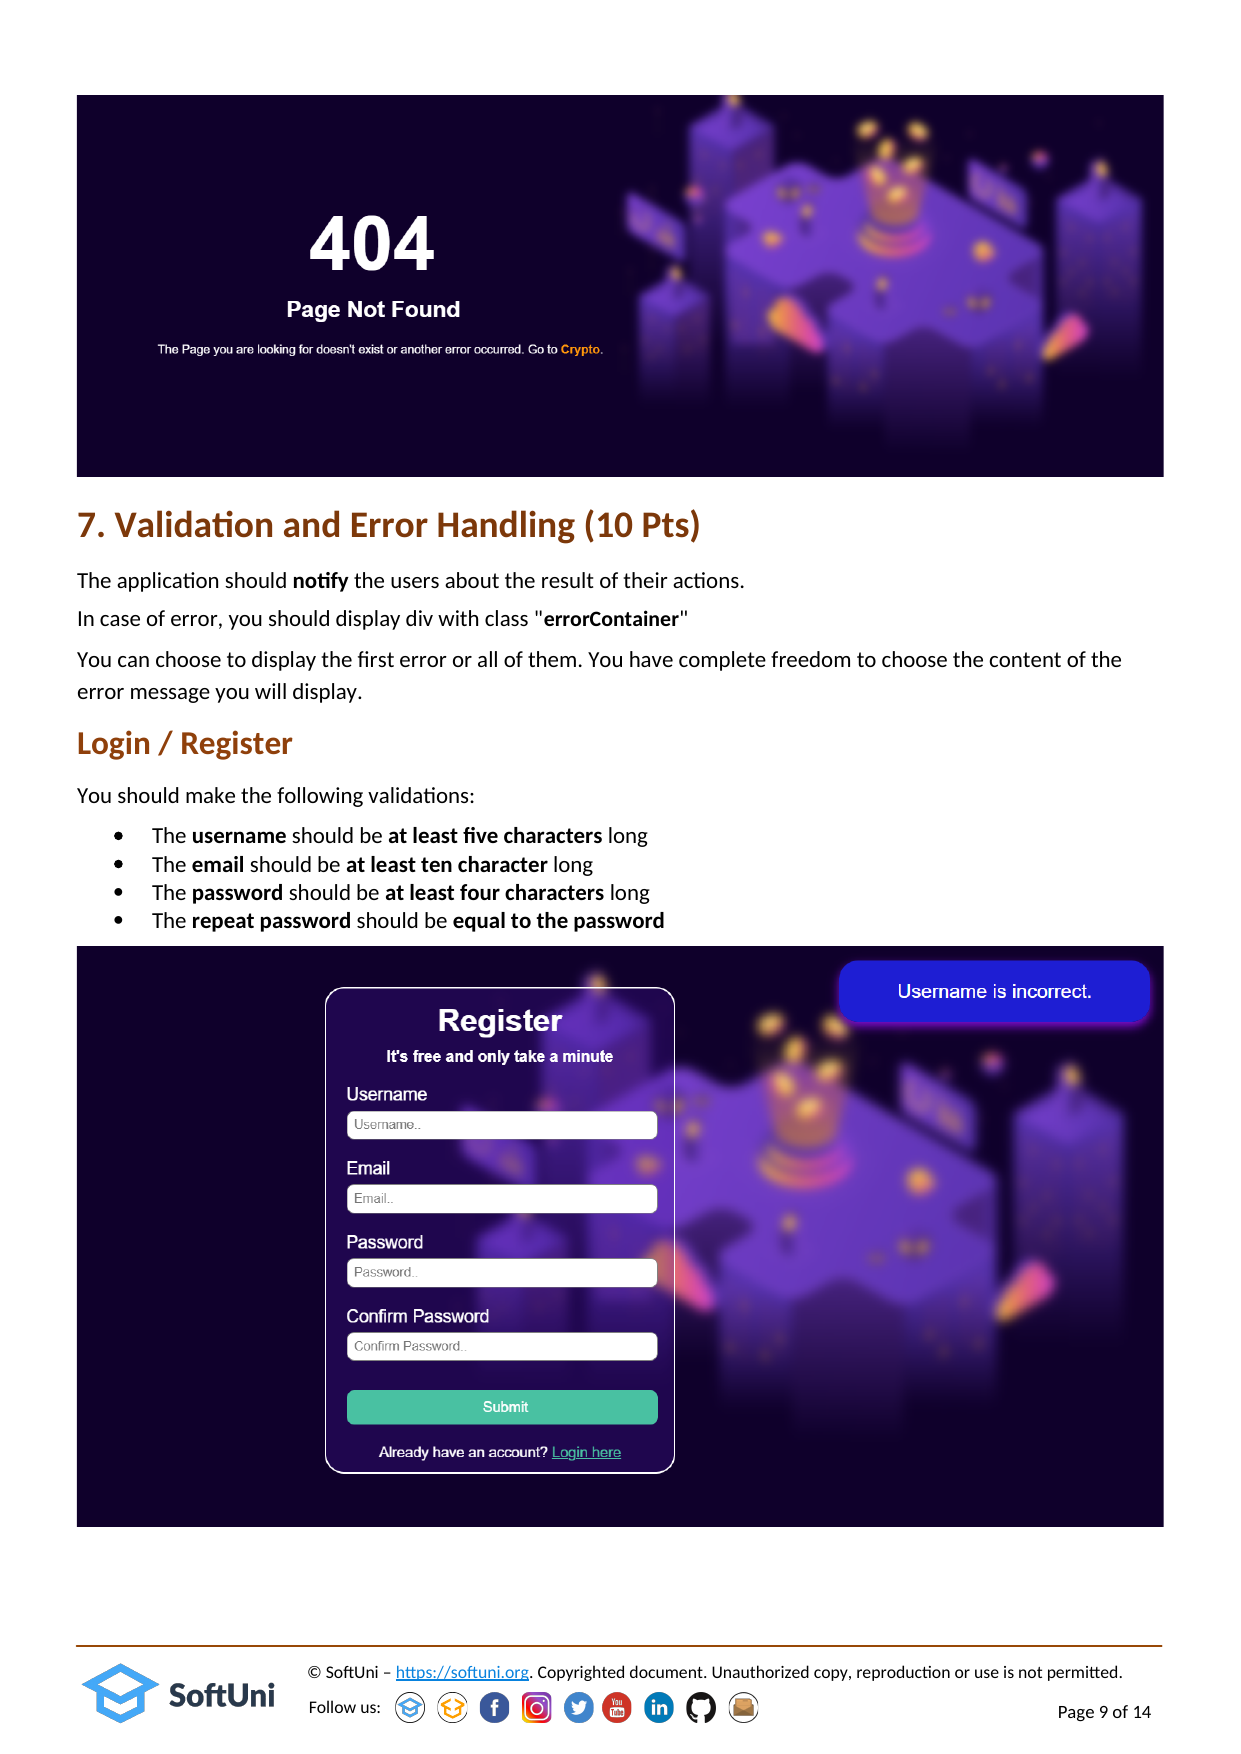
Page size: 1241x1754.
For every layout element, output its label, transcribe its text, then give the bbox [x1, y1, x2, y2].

text You should make the following validations: [77, 781, 1163, 809]
subtitle You can choose to display the first error or all of them. You have complete freedom to choose the content of the error message you will display. [77, 645, 1163, 705]
picture [522, 1692, 552, 1723]
picture [75, 1658, 281, 1729]
picture [76, 95, 1164, 477]
picture [395, 1692, 425, 1723]
picture [564, 1692, 594, 1723]
picture [76, 946, 1164, 1527]
picture [728, 1692, 759, 1723]
picture [686, 1692, 716, 1723]
list The username should be at least five characters long [114, 822, 1163, 850]
picture [479, 1692, 510, 1723]
subtitle The application should notify the users about the result of their actions. [77, 566, 1163, 594]
picture [665, 1692, 674, 1701]
list The password should be at least four characters long [114, 878, 1163, 906]
picture [437, 1692, 468, 1723]
list The repeat password should be equal to the password [114, 906, 1163, 934]
text In case of error, you should display div with class "errorContainer" [77, 603, 1163, 632]
list The email should be at least ten character long [114, 850, 1163, 878]
picture [658, 1705, 667, 1714]
subtitle Validation and Error Handling (10 Pts) [77, 501, 1163, 547]
subtitle Login / Register [77, 722, 1163, 763]
picture [644, 1714, 653, 1723]
picture [602, 1692, 632, 1723]
picture [644, 1692, 653, 1701]
picture [665, 1714, 674, 1723]
